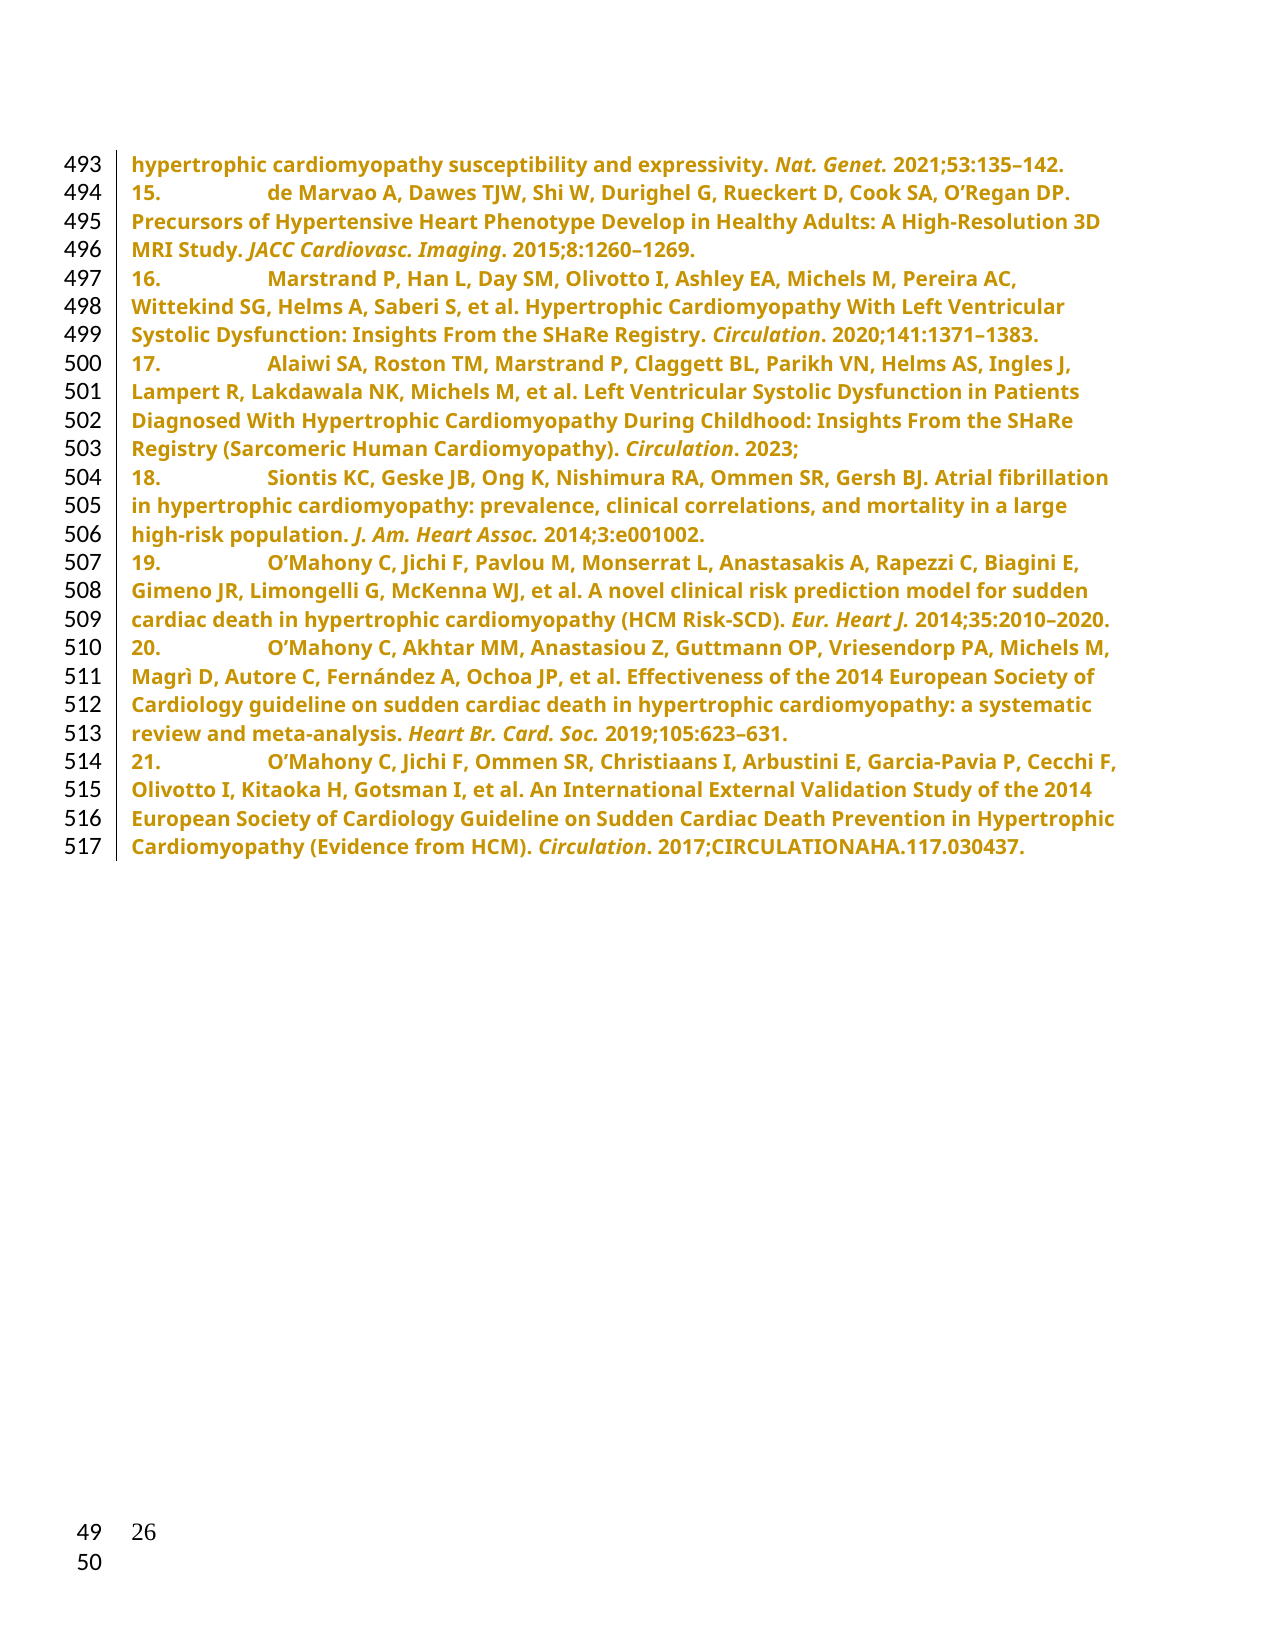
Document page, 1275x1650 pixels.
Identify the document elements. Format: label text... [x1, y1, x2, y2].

text 20. O’Mahony C, Akhtar MM, Anastasiou Z, Guttmann OP, Vriesendorp PA, Michels M, Magrì D, Autore C, Fernández A, Ochoa JP, et al. Effectiveness of the 2014 European Society of Cardiology guideline on sudden cardiac death in hypertrophic cardiomyopathy: a systematic review and meta-analysis. Heart Br. Card. Soc. 2019;105:623–631. [131, 633, 1125, 747]
text 16. Marstrand P, Han L, Day SM, Olivotto I, Ashley EA, Michels M, Pereira AC, Wittekind SG, Helms A, Saberi S, et al. Hypertrophic Cardiomyopathy With Left Ventricular Systolic Dysfunction: Insights From the SHaRe Registry. Circulation. 2020;141:1371–1383. [131, 264, 1125, 349]
text 15. de Marvao A, Dawes TJW, Shi W, Durighel G, Rueckert D, Cook SA, O’Regan DP. Precursors of Hypertensive Heart Phenotype Develop in Healthy Adults: A High-Resolution 3D MRI Study. JACC Cardiovasc. Imaging. 2015;8:1260–1269. [131, 178, 1125, 264]
text 19. O’Mahony C, Jichi F, Pavlou M, Monserrat L, Anastasakis A, Rapezzi C, Biagini E, Gimeno JR, Limongelli G, McKenna WJ, et al. A novel clinical risk prediction model for sudden cardiac death in hypertrophic cardiomyopathy (HCM Risk-SCD). Eur. Heart J. 2014;35:2010–2020. [131, 548, 1125, 633]
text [131, 150, 1125, 178]
text 17. Alaiwi SA, Roston TM, Marstrand P, Claggett BL, Parikh VN, Helms AS, Ingles J, Lampert R, Lakdawala NK, Michels M, et al. Left Ventricular Systolic Dysfunction in Patients Diagnosed With Hypertrophic Cardiomyopathy During Childhood: Insights From the SHaRe Registry (Sarcomeric Human Cardiomyopathy). Circulation. 2023; [131, 349, 1125, 463]
text 21. O’Mahony C, Jichi F, Ommen SR, Christiaans I, Arbustini E, Garcia-Pavia P, Cecchi F, Olivotto I, Kitaoka H, Gotsman I, et al. An International External Validation Study of the 2014 European Society of Cardiology Guideline on Sudden Cardiac Death Prevention in Hypertrophic Cardiomyopathy (Evidence from HCM). Circulation. 2017;CIRCULATIONAHA.117.030437. [131, 747, 1125, 861]
text 18. Siontis KC, Geske JB, Ong K, Nishimura RA, Ommen SR, Gersh BJ. Atrial fibrillation in hypertrophic cardiomyopathy: prevalence, clinical correlations, and mortality in a large high-risk population. J. Am. Heart Assoc. 2014;3:e001002. [131, 463, 1125, 548]
